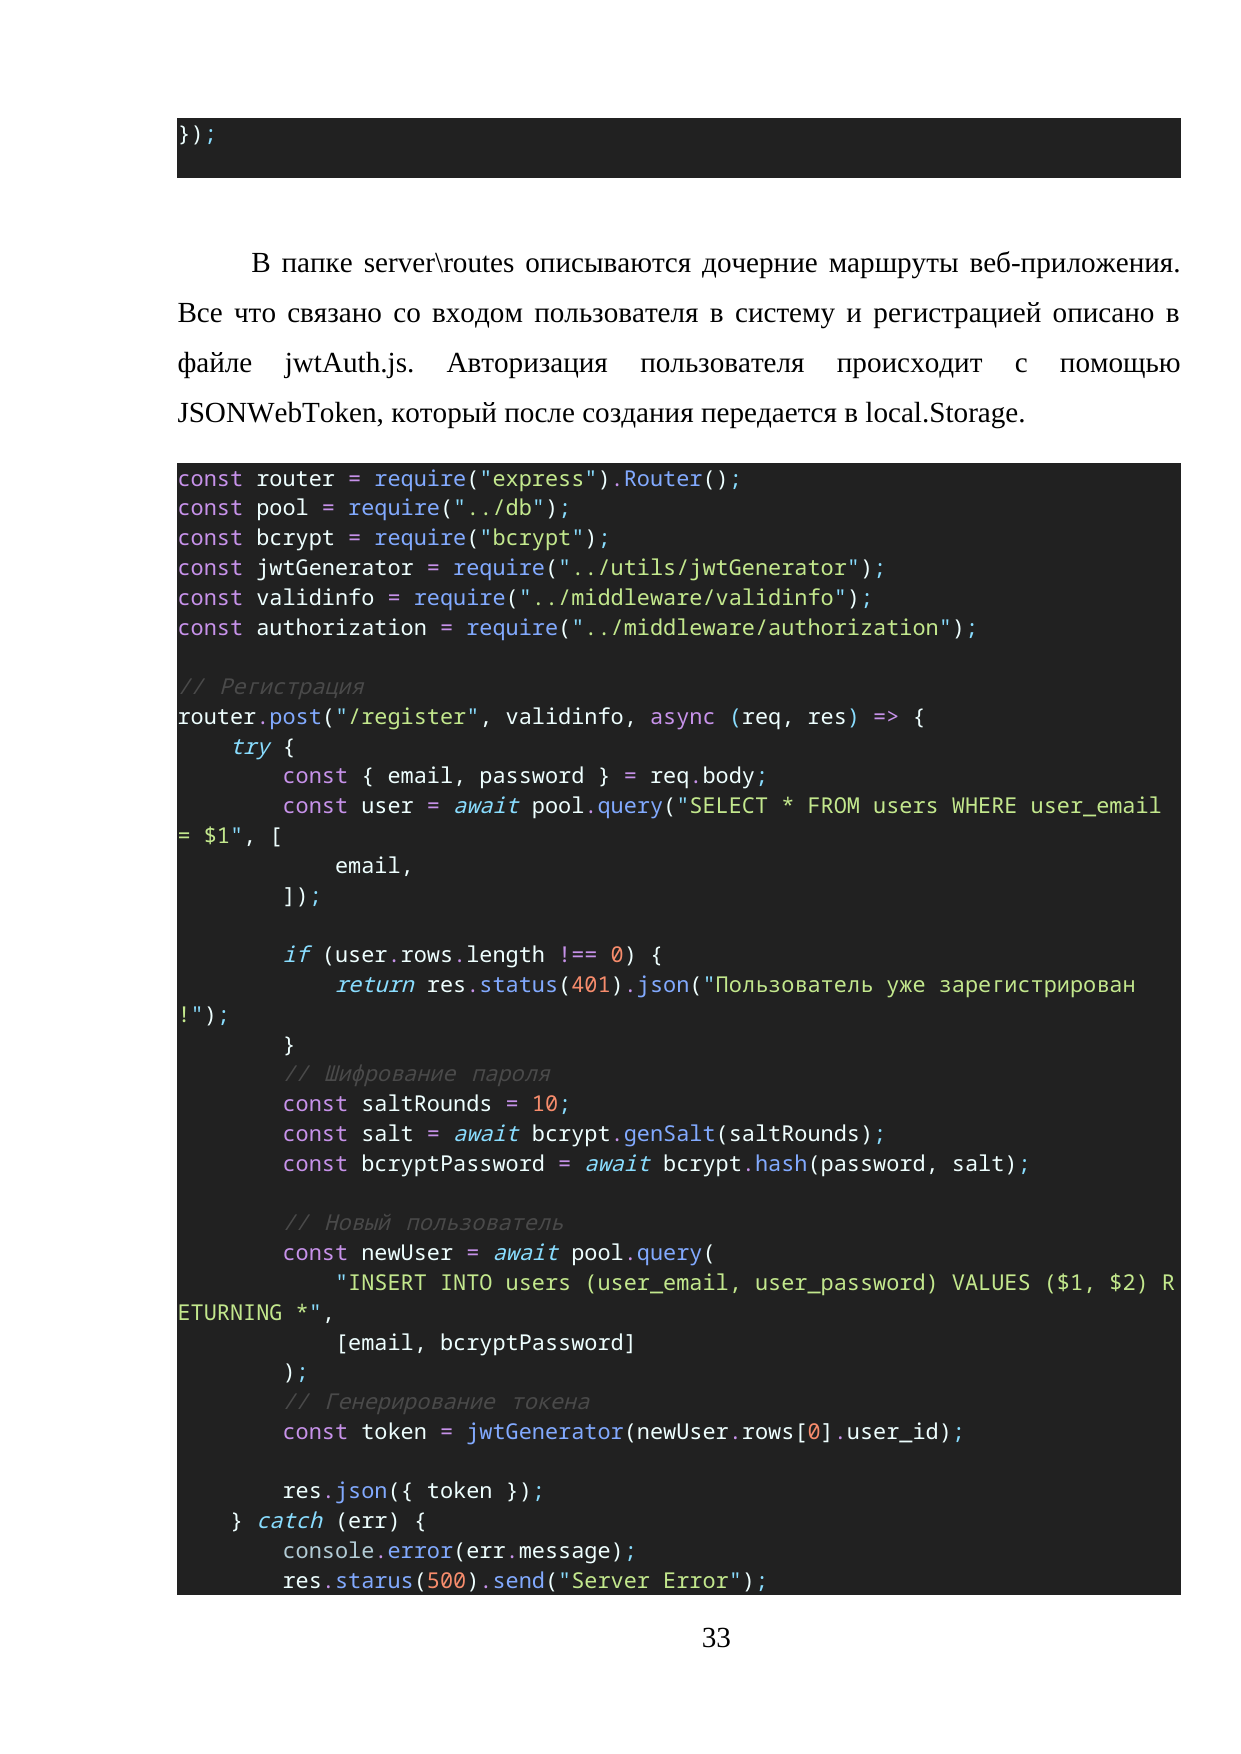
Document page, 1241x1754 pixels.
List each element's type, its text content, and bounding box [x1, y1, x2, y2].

text router.post("/register", validinfo, async (req, res) => { [177, 701, 1181, 731]
text res.json({ token }); [177, 1476, 1181, 1505]
text } [177, 1029, 1181, 1058]
text const bcrypt = require("bcrypt"); [177, 522, 1181, 552]
text const newUser = await pool.query( [177, 1237, 1181, 1267]
text "INSERT INTO users (user_email, user_password) VALUES ($1, $2) RETURNING *", [177, 1267, 1181, 1327]
text ); [177, 1356, 1181, 1386]
text const saltRounds = 10; [177, 1088, 1181, 1118]
text const user = await pool.query("SELECT * FROM users WHERE user_email = $1", [ [177, 790, 1181, 850]
text const jwtGenerator = require("../utils/jwtGenerator"); [177, 552, 1181, 582]
text return res.status(401).json("Пользователь уже зарегистрирован!"); [177, 969, 1181, 1029]
text const validinfo = require("../middleware/validinfo"); [177, 582, 1181, 612]
text const bcryptPassword = await bcrypt.hash(password, salt); [177, 1148, 1181, 1178]
text // Регистрация [177, 671, 1181, 701]
text } catch (err) { [177, 1505, 1181, 1535]
text res.starus(500).send("Server Error"); [177, 1565, 1181, 1595]
text ]); [177, 880, 1181, 909]
text email, [177, 850, 1181, 880]
text try { [177, 731, 1181, 761]
text // Новый пользователь [177, 1207, 1181, 1237]
text В папке server\routes описываются дочерние маршруты веб-приложения. Все что связано со входом пользователя в систему и регистрацией описано в файле jwtAuth.js. Авторизация пользователя происходит с помощью JSONWebToken, который после создания передается в local.Storage. [177, 245, 1181, 429]
text const { email, password } = req.body; [177, 761, 1181, 790]
text const pool = require("../db"); [177, 492, 1181, 522]
text // Шифрование пароля [177, 1058, 1181, 1088]
text console.error(err.message); [177, 1535, 1181, 1565]
text const token = jwtGenerator(newUser.rows[0].user_id); [177, 1416, 1181, 1446]
text // Генерирование токена [177, 1386, 1181, 1416]
text if (user.rows.length !== 0) { [177, 939, 1181, 969]
text const salt = await bcrypt.genSalt(saltRounds); [177, 1118, 1181, 1148]
text [email, bcryptPassword] [177, 1327, 1181, 1356]
text const router = require("express").Router(); [177, 463, 1181, 492]
text }); [177, 118, 1181, 148]
text const authorization = require("../middleware/authorization"); [177, 612, 1181, 641]
